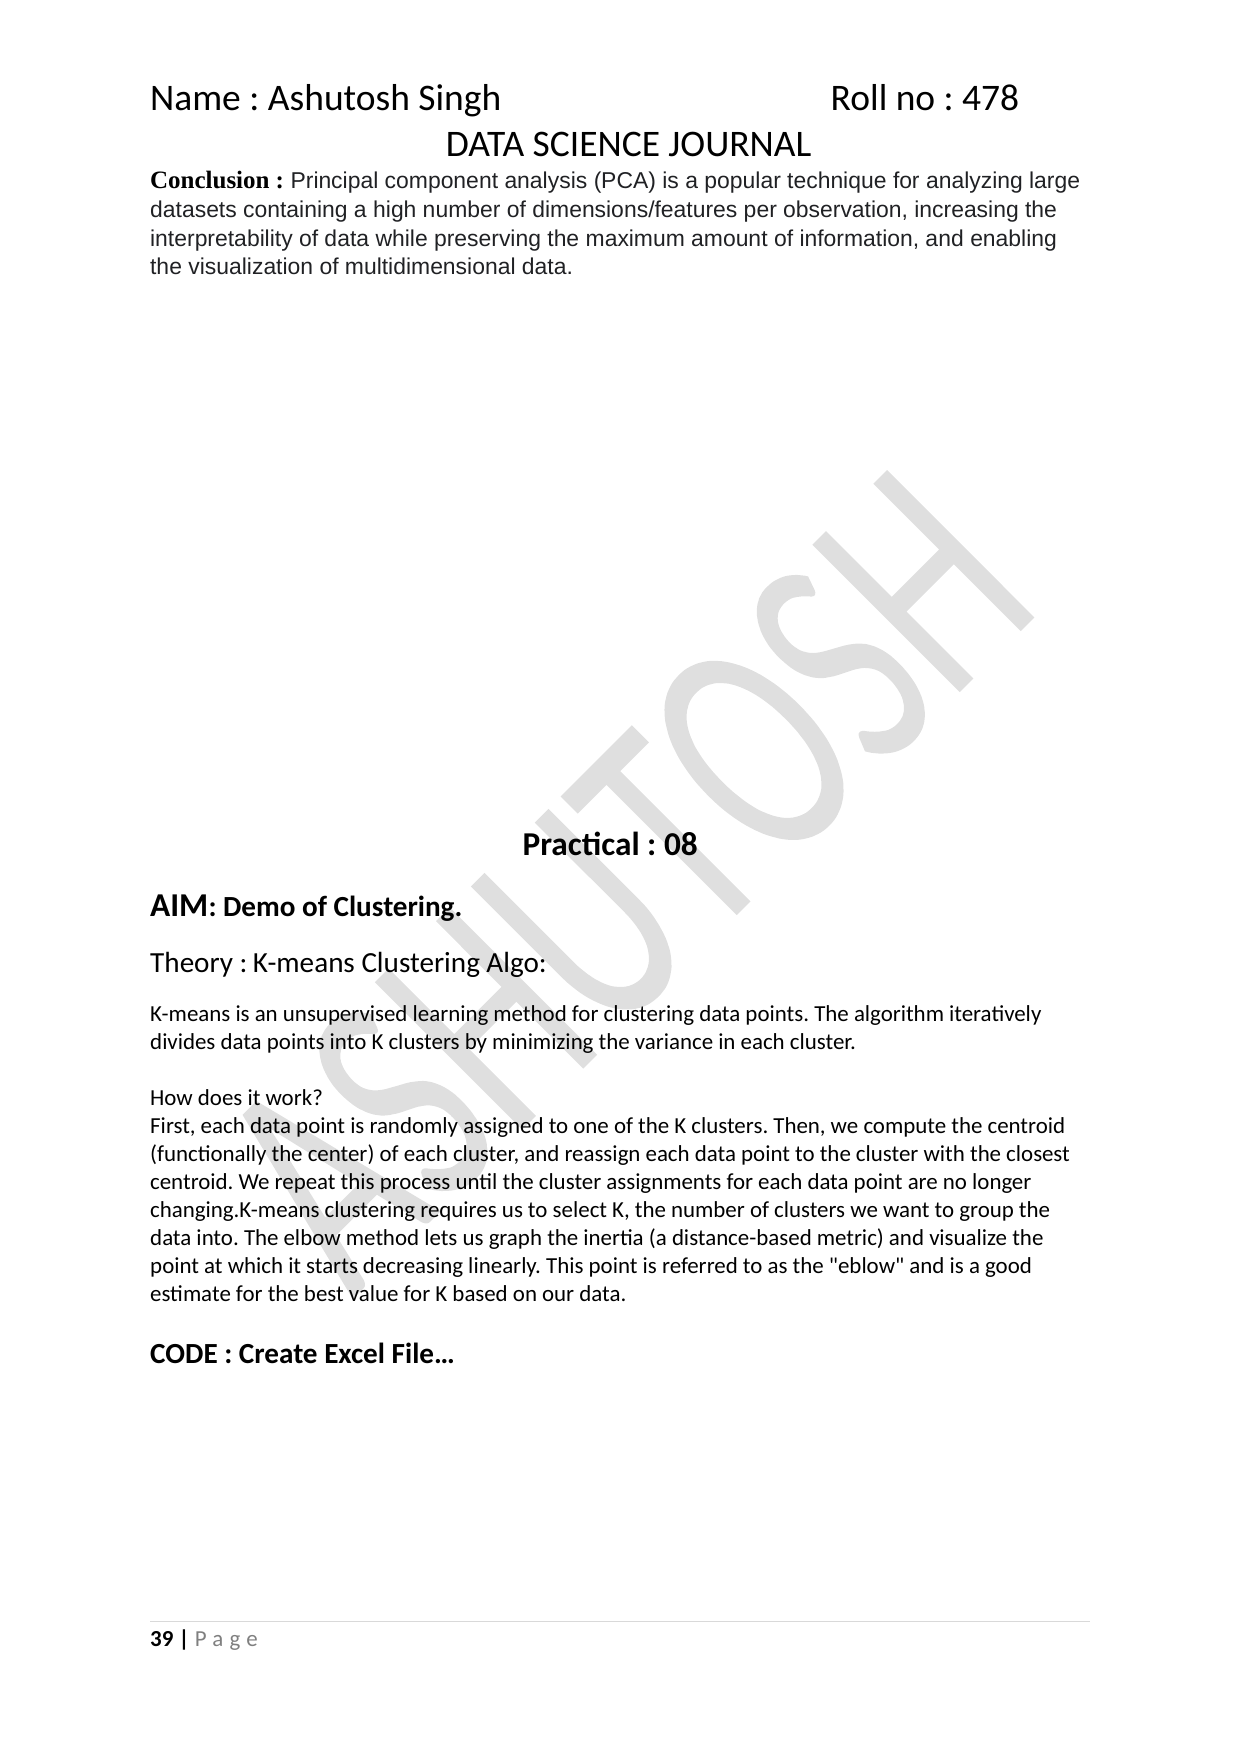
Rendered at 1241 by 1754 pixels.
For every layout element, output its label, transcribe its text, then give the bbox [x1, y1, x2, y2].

text AIM: Demo of Clustering. [150, 884, 1090, 924]
text How does it work? [150, 1083, 1090, 1111]
text K-means is an unsupervised learning method for clustering data points. The algorithm iteratively divides data points into K clusters by minimizing the variance in each cluster. [150, 999, 1090, 1055]
text Theory : K-means Clustering Algo: [150, 944, 1090, 980]
text (functionally the center) of each cluster, and reassign each data point to the cluster with the closest centroid. We repeat this process until the cluster assignments for each data point are no longer changing.K-means clustering requires us to select K, the number of clusters we want to group the data into. The elbow method lets us graph the inertia (a distance-based metric) and visualize the point at which it starts decreasing linearly. This point is referred to as the "eblow" and is a good estimate for the best value for K based on our data. [150, 1139, 1090, 1308]
text CODE : Create Excel File… [150, 1336, 1090, 1371]
text First, each data point is randomly assigned to one of the K clusters. Then, we compute the centroid [150, 1111, 1090, 1139]
text Practical : 08 [150, 823, 1090, 864]
text Conclusion : Principal component analysis (PCA) is a popular technique for analyzing large datasets containing a high number of dimensions/features per observation, increasing the interpretability of data while preserving the maximum amount of information, and enabling the visualization of multidimensional data. [150, 165, 1090, 279]
